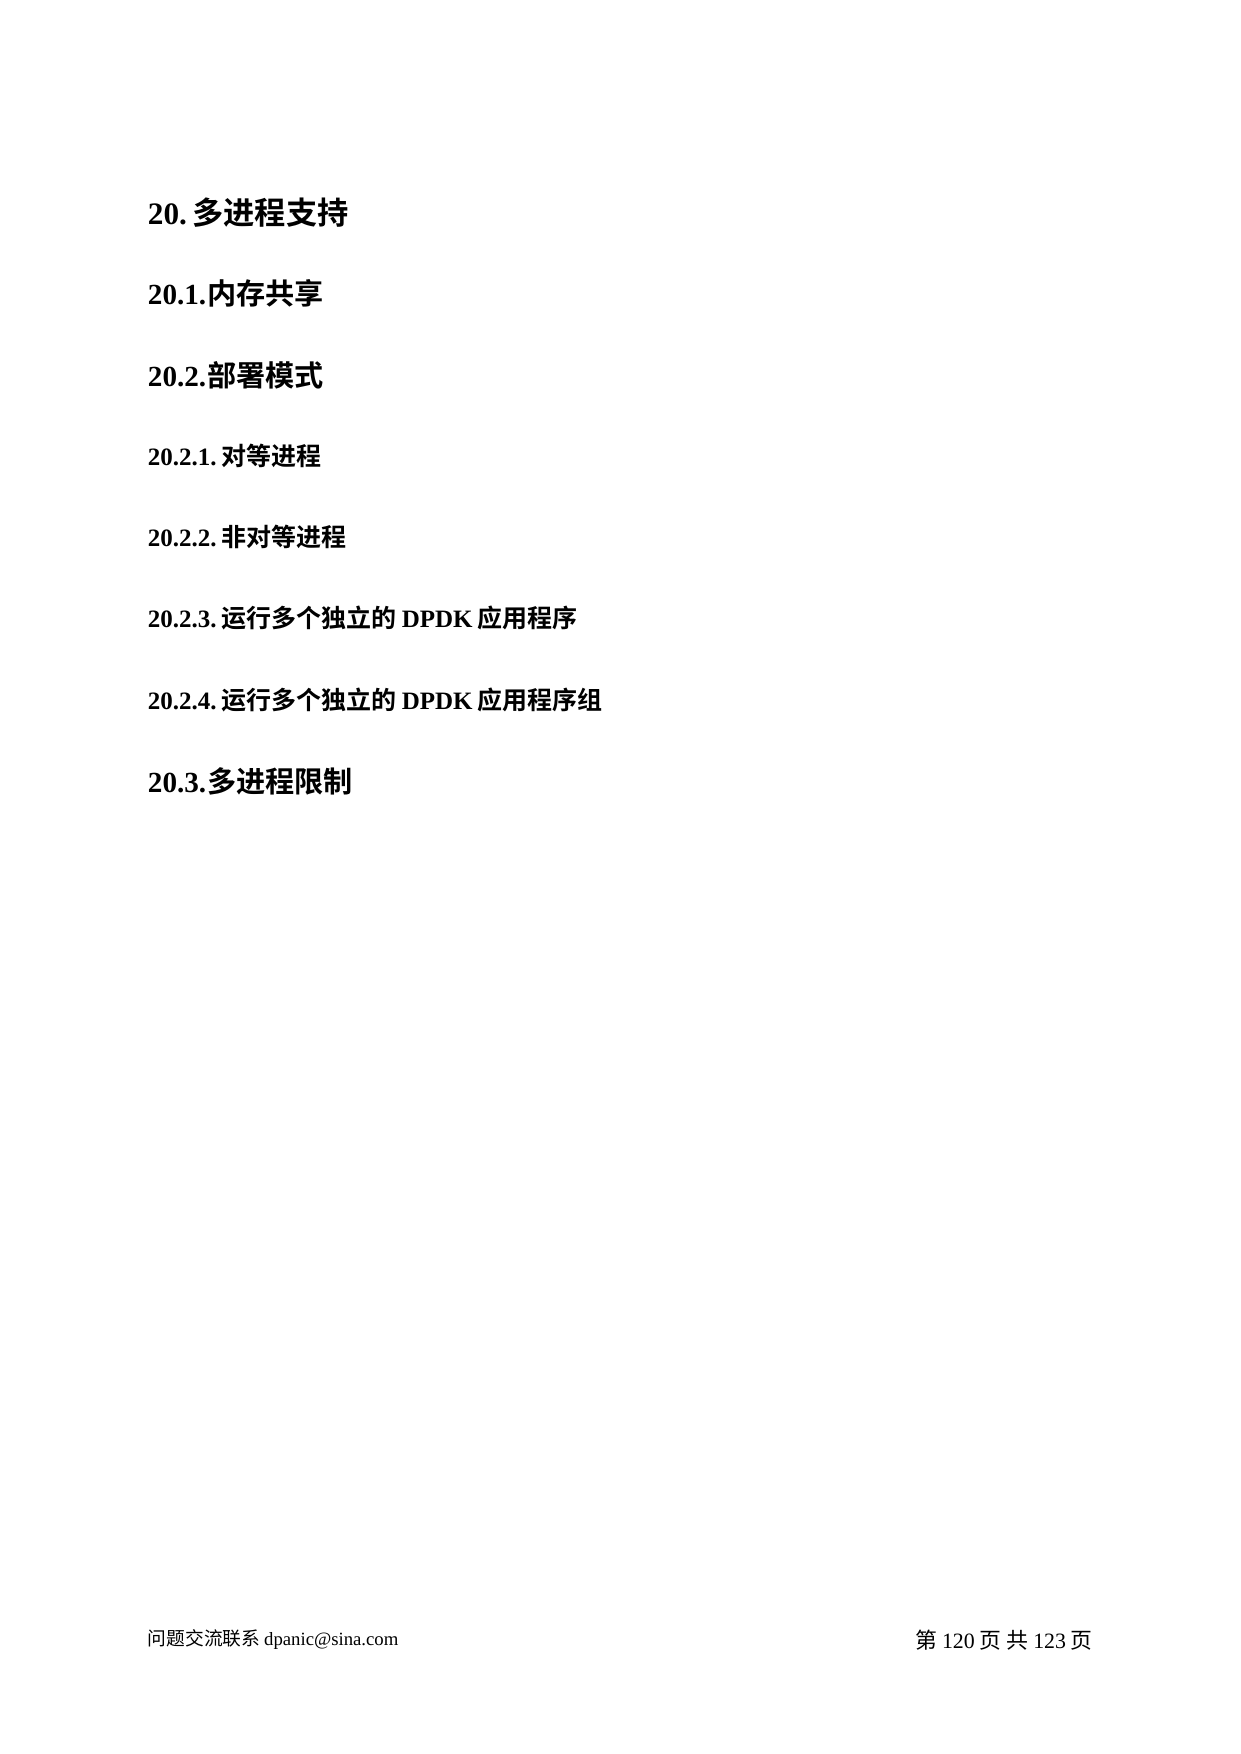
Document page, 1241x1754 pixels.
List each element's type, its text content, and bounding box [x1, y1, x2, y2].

subtitle 多进程限制 [148, 747, 1092, 812]
subtitle 非对等进程 [148, 503, 1092, 568]
subtitle 部署模式 [148, 341, 1092, 406]
subtitle 运行多个独立的DPDK应用程序 [148, 584, 1092, 649]
subtitle 多进程支持 [148, 178, 1092, 243]
subtitle 运行多个独立的DPDK应用程序组 [148, 666, 1092, 731]
subtitle 对等进程 [148, 422, 1092, 487]
subtitle 内存共享 [148, 259, 1092, 324]
